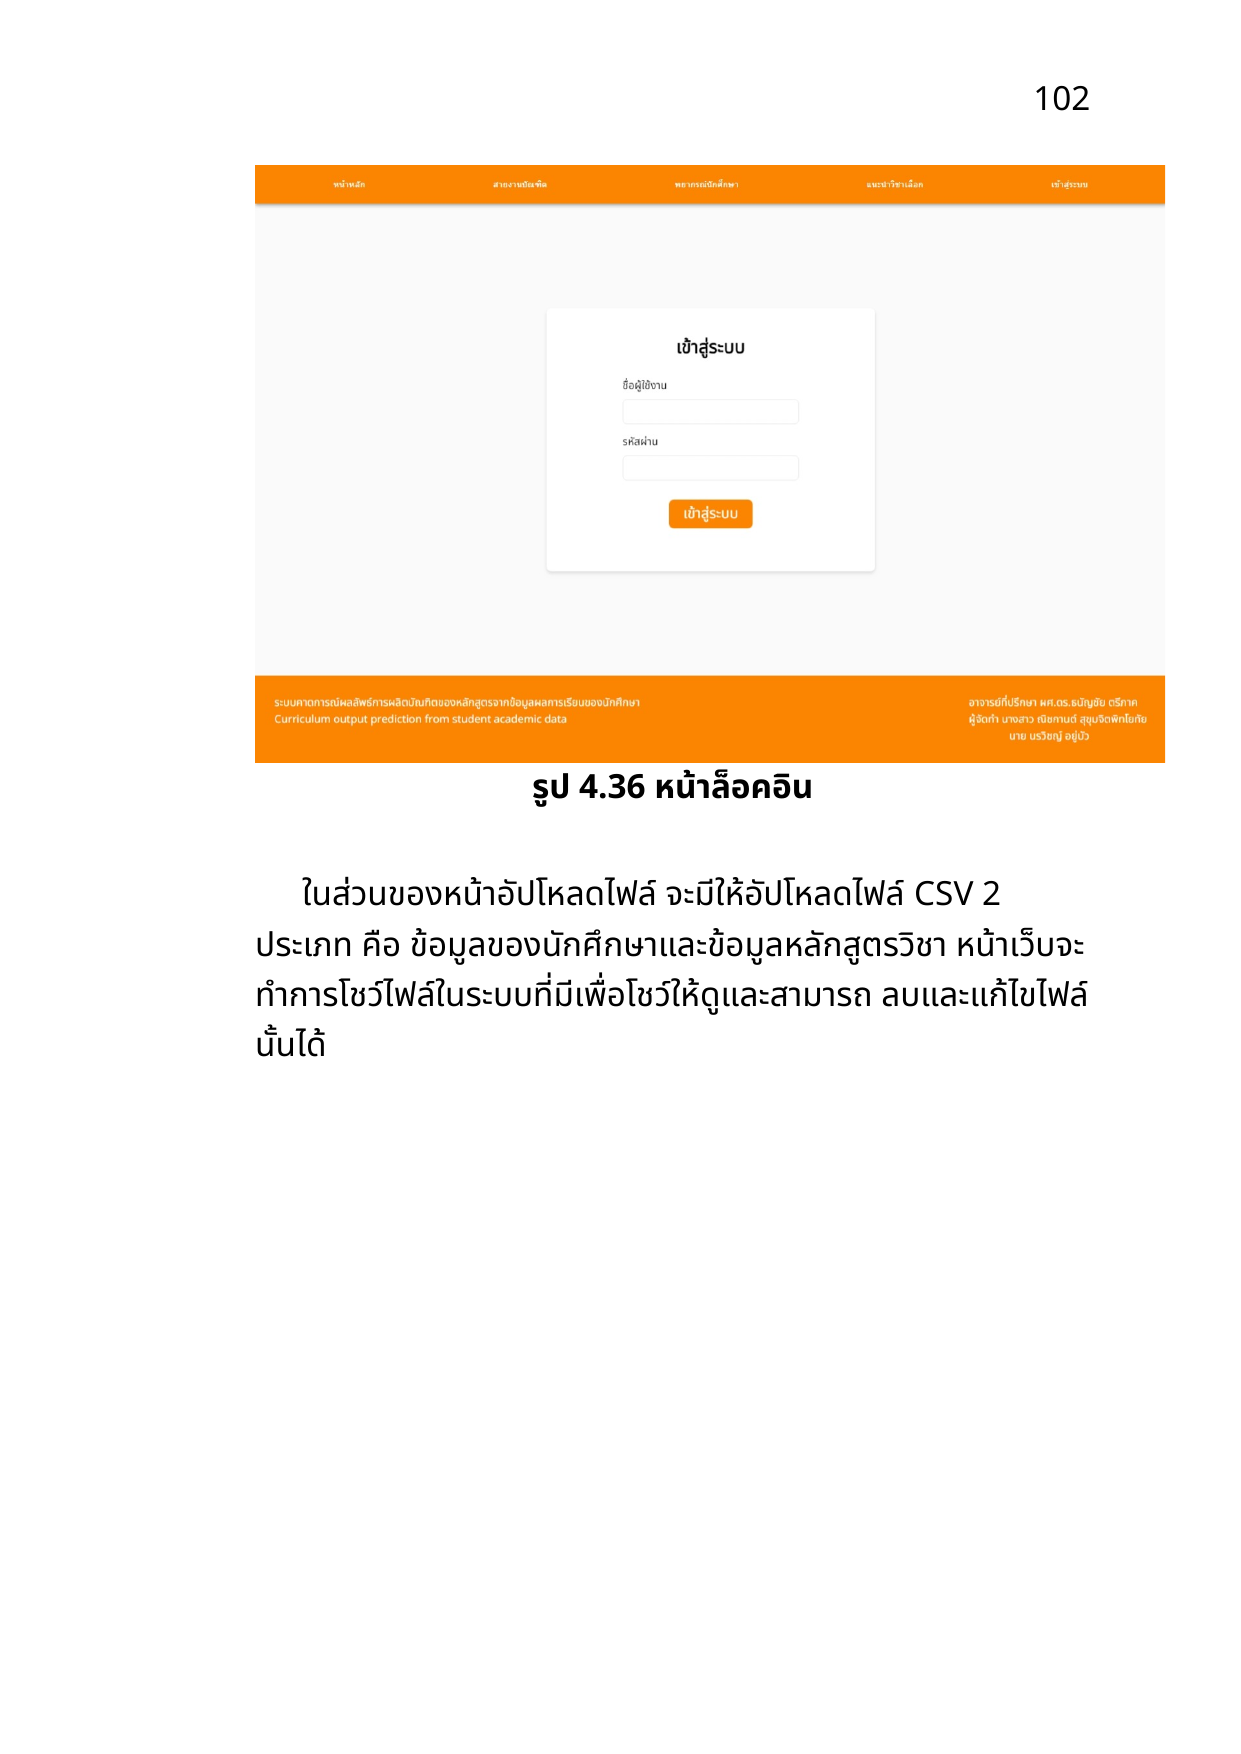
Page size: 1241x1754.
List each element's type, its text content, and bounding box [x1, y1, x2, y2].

text รูป 4.36 หน้าล็อคอิน [255, 763, 1090, 813]
picture [255, 165, 1166, 763]
text ในส่วนของหน้าอัปโหลดไฟล์ จะมีให้อัปโหลดไฟล์ CSV 2 ประเภท คือ ข้อมูลของนักศึกษาและข้อมูลหลักสูตรวิชา หน้าเว็บจะทำการโชว์ไฟล์ในระบบที่มีเพื่อโชว์ให้ดูและสามารถ ลบและแก้ไขไฟล์นั้นได้ [255, 870, 1090, 1072]
